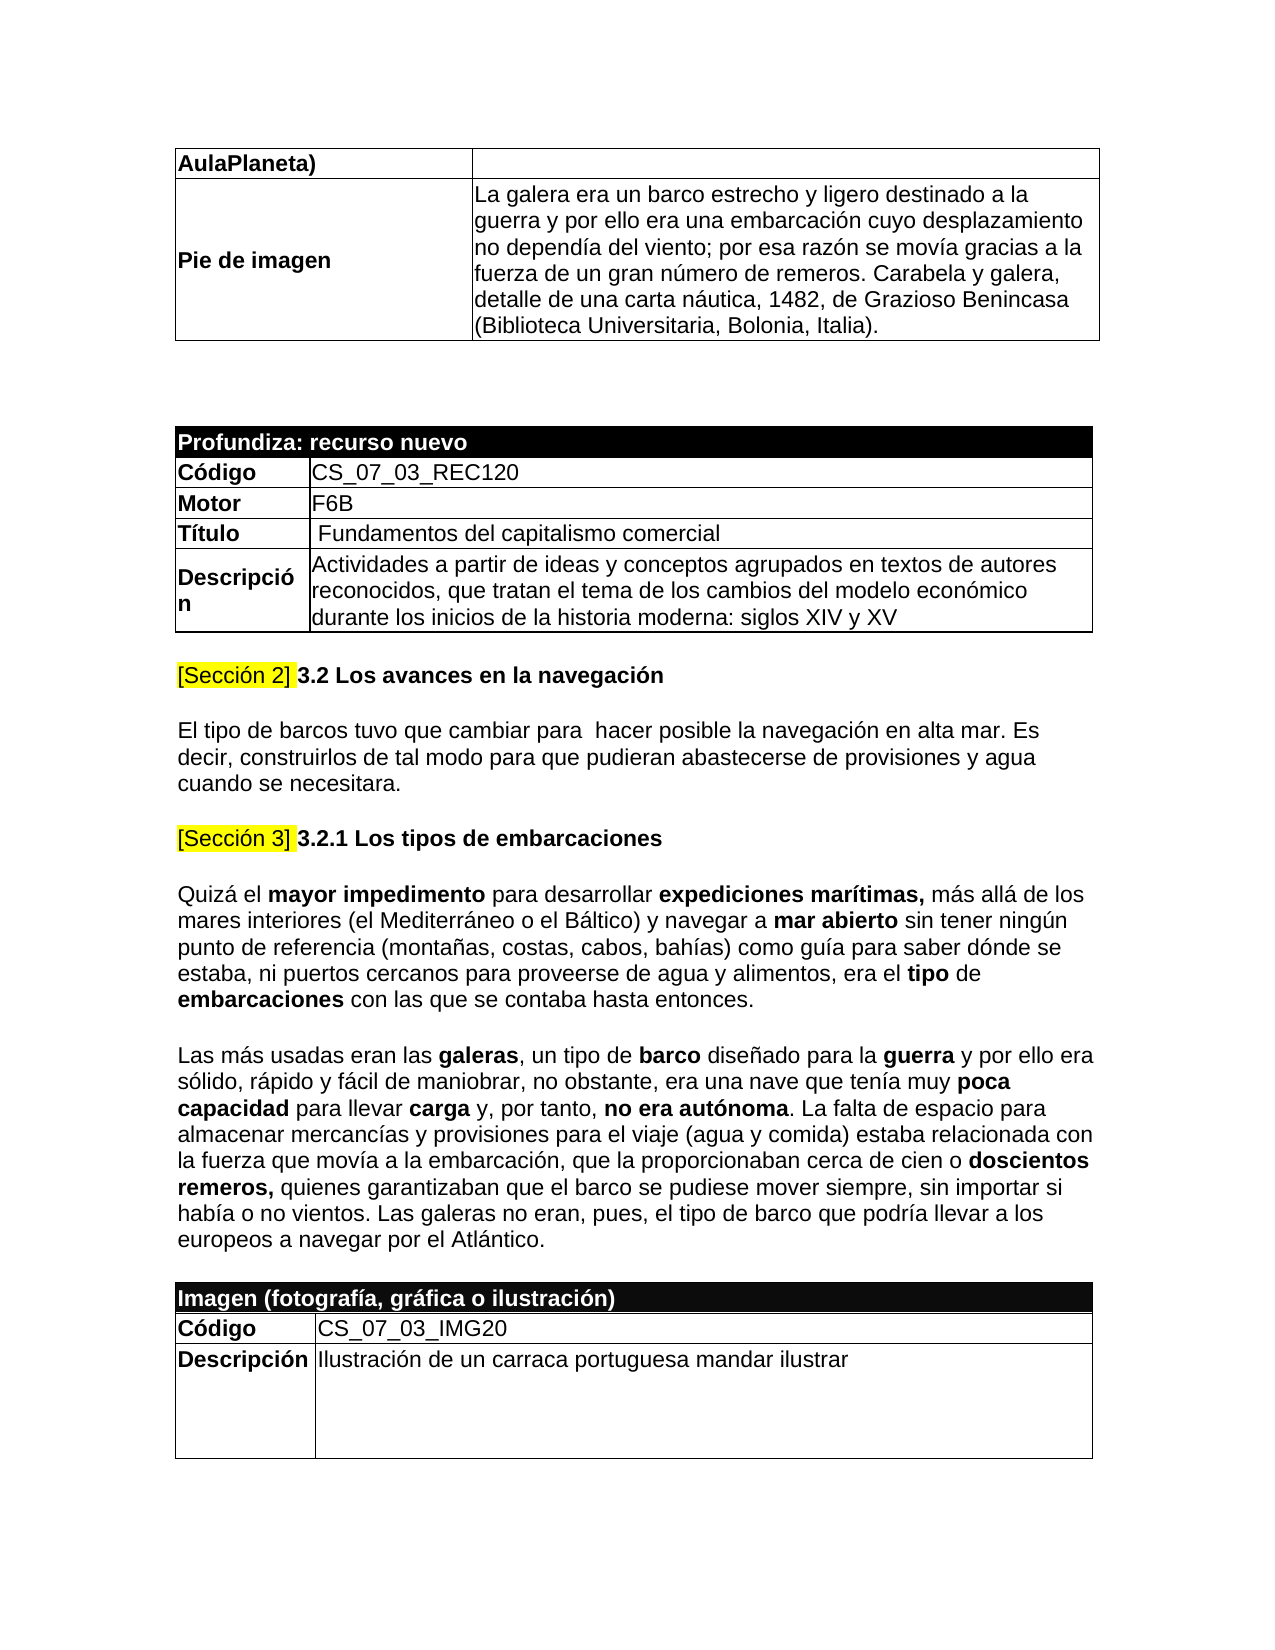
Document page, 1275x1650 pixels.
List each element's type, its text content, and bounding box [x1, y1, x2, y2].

table_header Imagen (fotografía, gráfica o ilustración) [176, 1283, 1092, 1312]
table_cell CS_07_03_REC120 [311, 458, 1092, 487]
table_cell Descripción [176, 549, 309, 631]
table_cell CS_07_03_IMG20 [316, 1314, 1092, 1343]
table_header Profundiza: recurso nuevo [176, 427, 1092, 457]
table_cell Pie de imagen [176, 179, 472, 340]
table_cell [176, 149, 472, 178]
text El tipo de barcos tuvo que cambiar para hacer posible la navegación en alta mar. Es decir, construirlos de tal modo para que pudieran abastecerse de provisiones y agua cuando se necesitara. [177, 717, 1098, 796]
table_cell Descripción [176, 1344, 315, 1458]
table_cell Motor [176, 488, 309, 518]
table_cell Actividades a partir de ideas y conceptos agrupados en textos de autores reconocidos, que tratan el tema de los cambios del modelo económico durante los inicios de la historia moderna: siglos XIV y XV [311, 549, 1092, 631]
table_cell Código [176, 1314, 315, 1343]
text [Sección 2] 3.2 Los avances en la navegación [297, 662, 1098, 688]
table_cell F6B [311, 488, 1092, 518]
text Quizá el mayor impedimento para desarrollar expediciones marítimas, más allá de los mares interiores (el Mediterráneo o el Báltico) y navegar a mar abierto sin tener ningún punto de referencia (montañas, costas, cabos, bahías) como guía para saber dónde se estaba, ni puertos cercanos para proveerse de agua y alimentos, era el tipo de embarcaciones con las que se contaba hasta entonces. [177, 881, 1098, 1013]
text [Sección 3] 3.2.1 Los tipos de embarcaciones [297, 825, 1098, 852]
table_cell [473, 149, 1099, 178]
table_cell Fundamentos del capitalismo comercial [311, 519, 1092, 548]
text Las más usadas eran las galeras, un tipo de barco diseñado para la guerra y por ello era sólido, rápido y fácil de maniobrar, no obstante, era una nave que tenía muy poca capacidad para llevar carga y, por tanto, no era autónoma. La falta de espacio para almacenar mercancías y provisiones para el viaje (agua y comida) estaba relacionada con la fuerza que movía a la embarcación, que la proporcionaban cerca de cien o doscientos remeros, quienes garantizaban que el barco se pudiese mover siempre, sin importar si había o no vientos. Las galeras no eran, pues, el tipo de barco que podría llevar a los europeos a navegar por el Atlántico. [177, 1042, 1098, 1253]
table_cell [316, 1344, 1092, 1458]
table_cell Título [176, 519, 309, 548]
table_cell Código [176, 458, 309, 487]
table_cell La galera era un barco estrecho y ligero destinado a la guerra y por ello era una embarcación cuyo desplazamiento no dependía del viento; por esa razón se movía gracias a la fuerza de un gran número de remeros. Carabela y galera, detalle de una carta náutica, 1482, de Grazioso Benincasa (Biblioteca Universitaria, Bolonia, Italia). [473, 179, 1099, 340]
